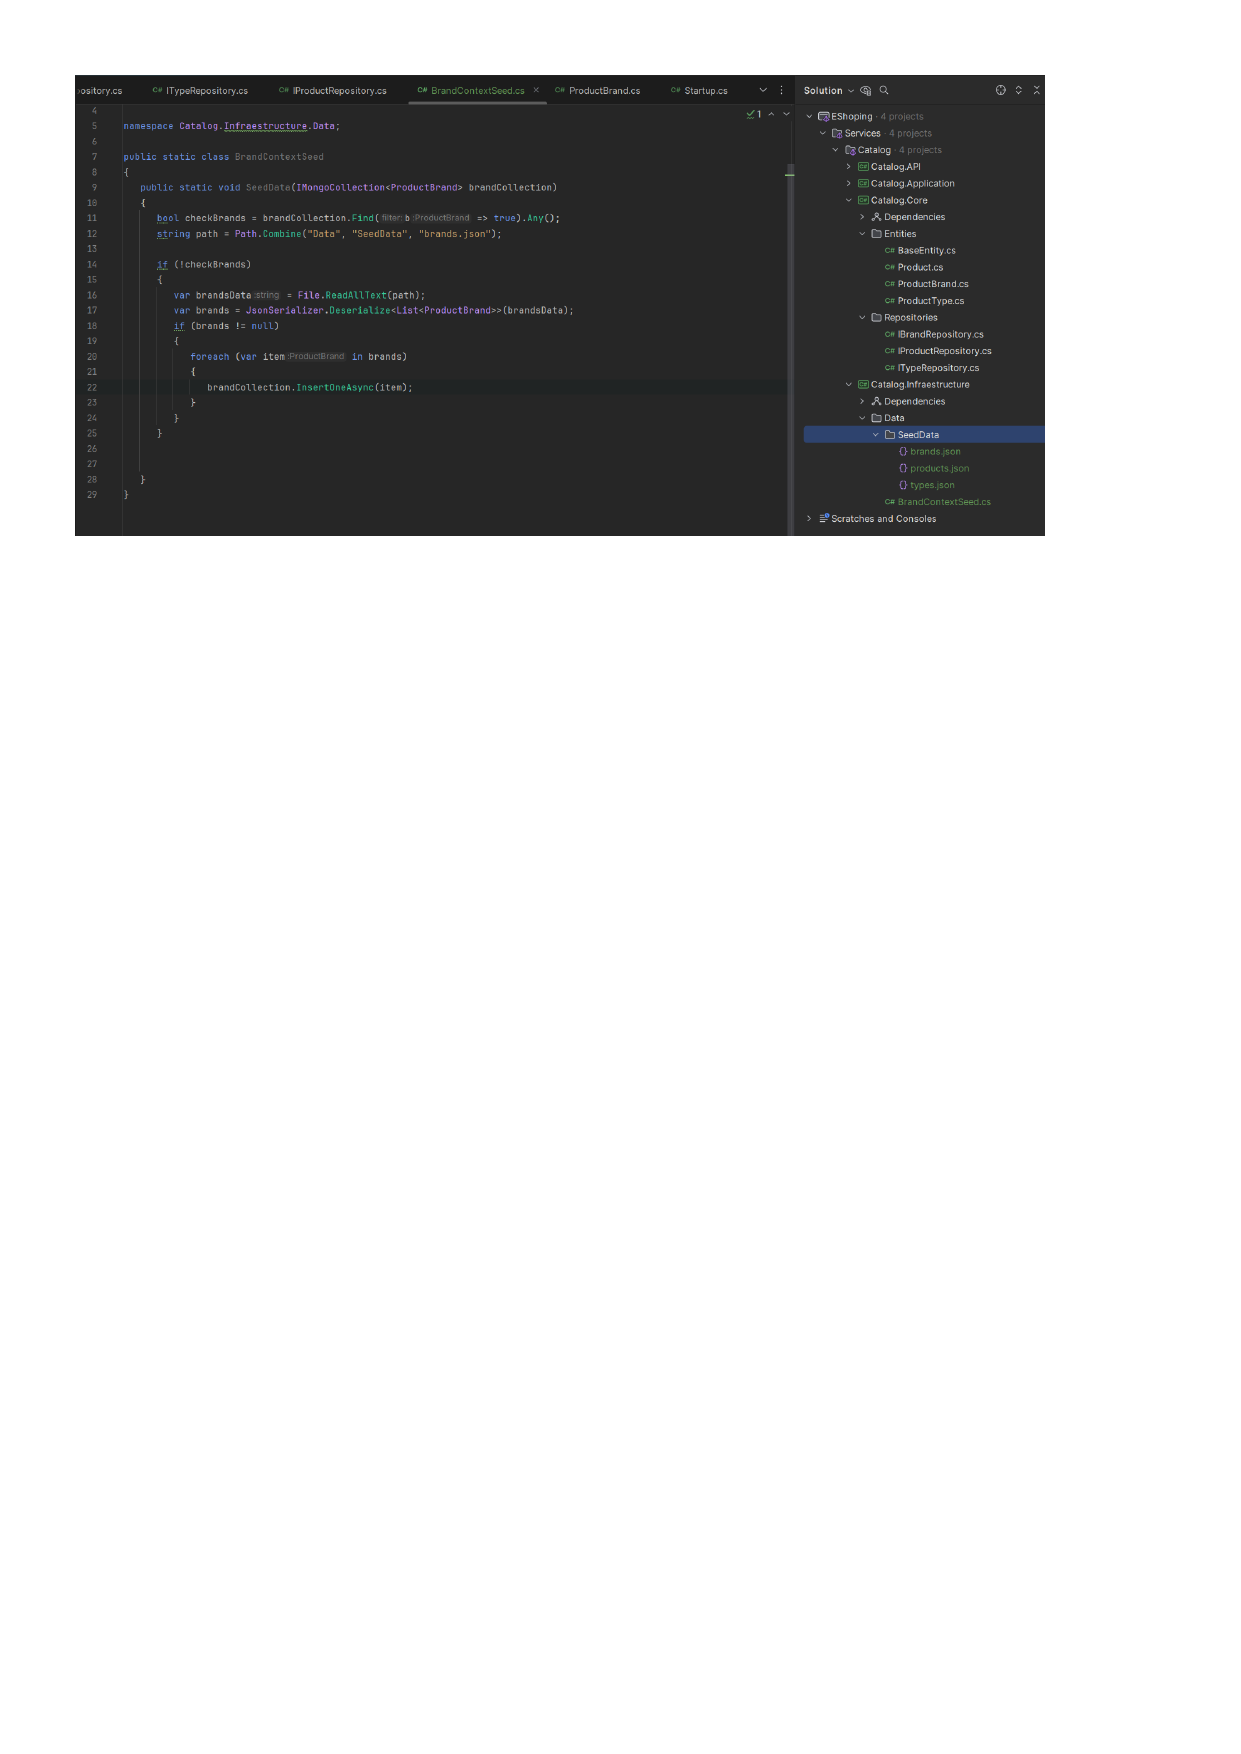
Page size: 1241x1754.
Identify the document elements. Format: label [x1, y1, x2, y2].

picture [75, 75, 1045, 536]
